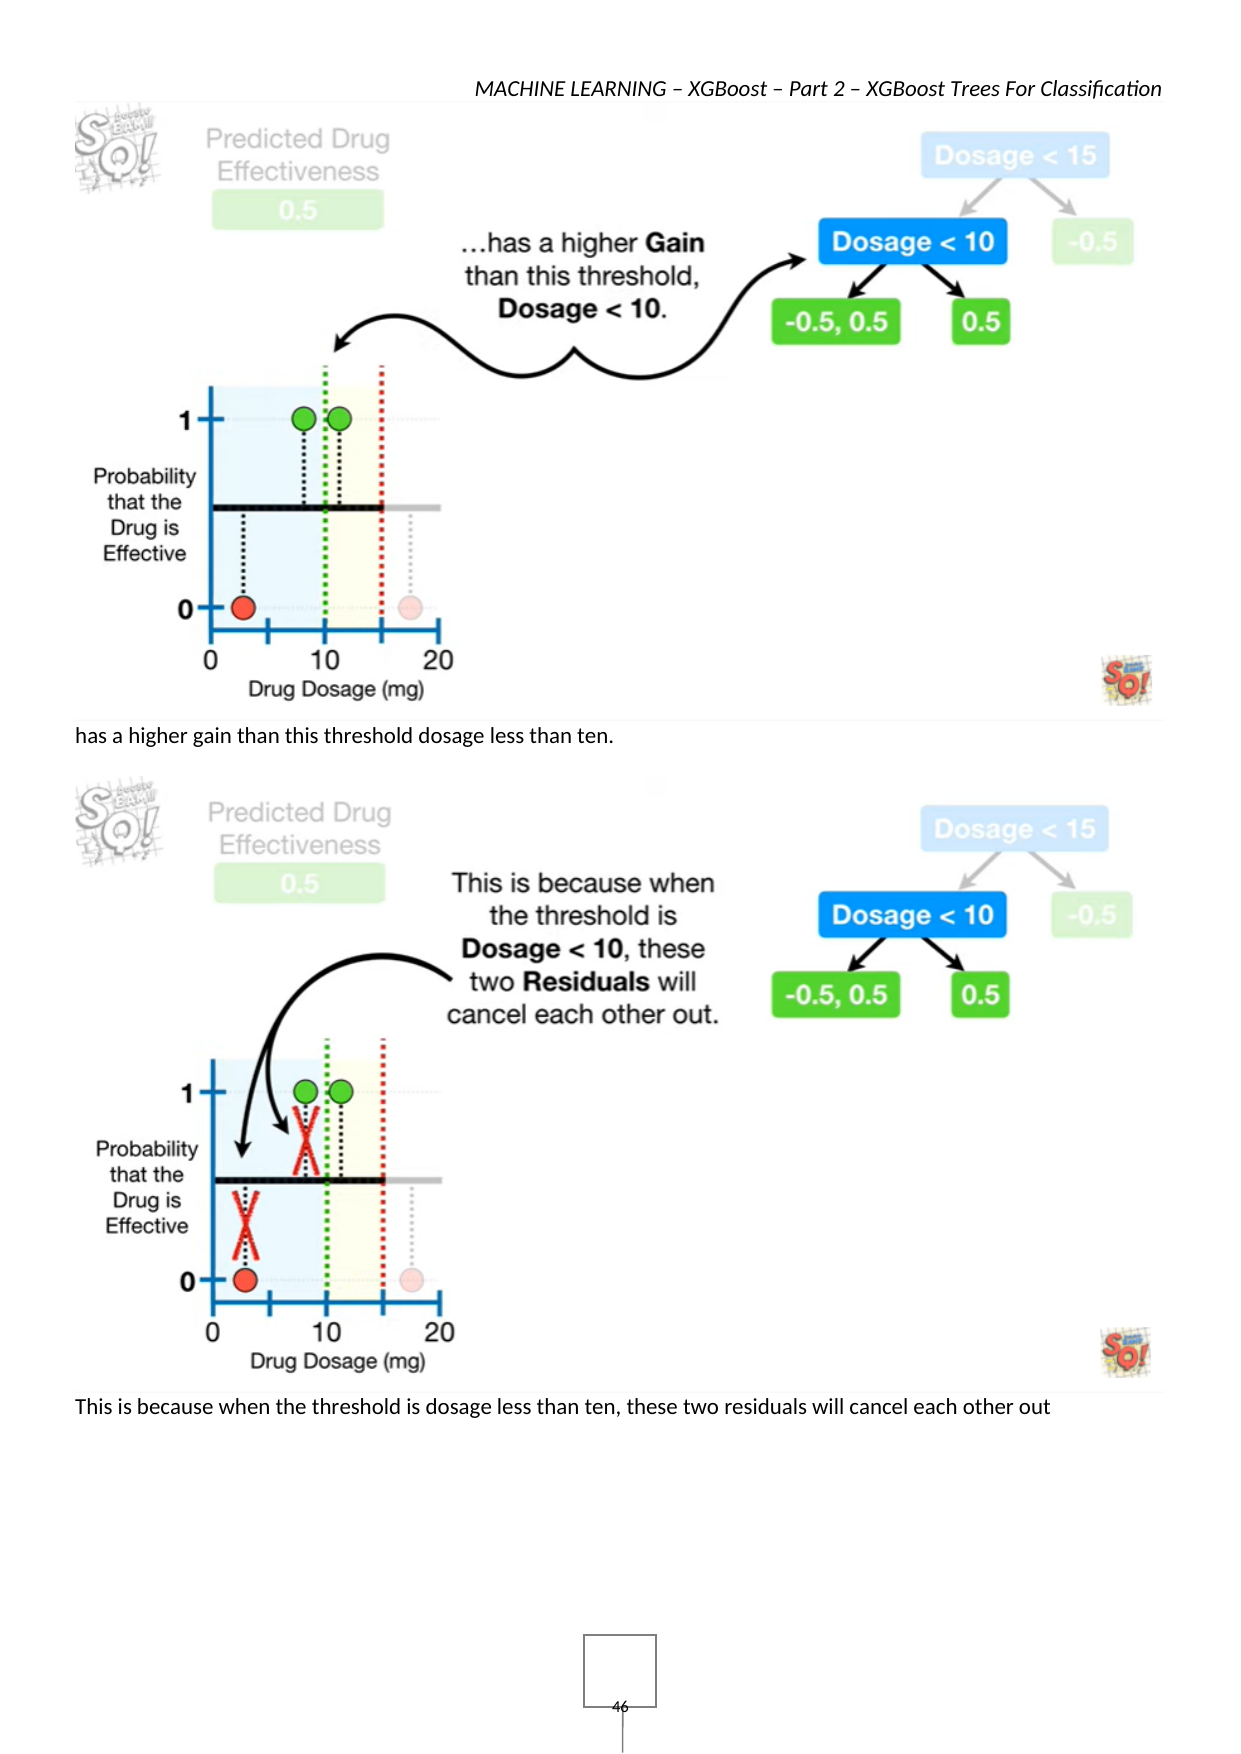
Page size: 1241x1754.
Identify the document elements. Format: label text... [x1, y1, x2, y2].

picture [75, 776, 1166, 1393]
text This is because when the threshold is dosage less than ten, these two residuals will cancel each other out [75, 1393, 1165, 1421]
text has a higher gain than this threshold dosage less than ten. [75, 721, 1165, 749]
picture [75, 101, 1166, 721]
